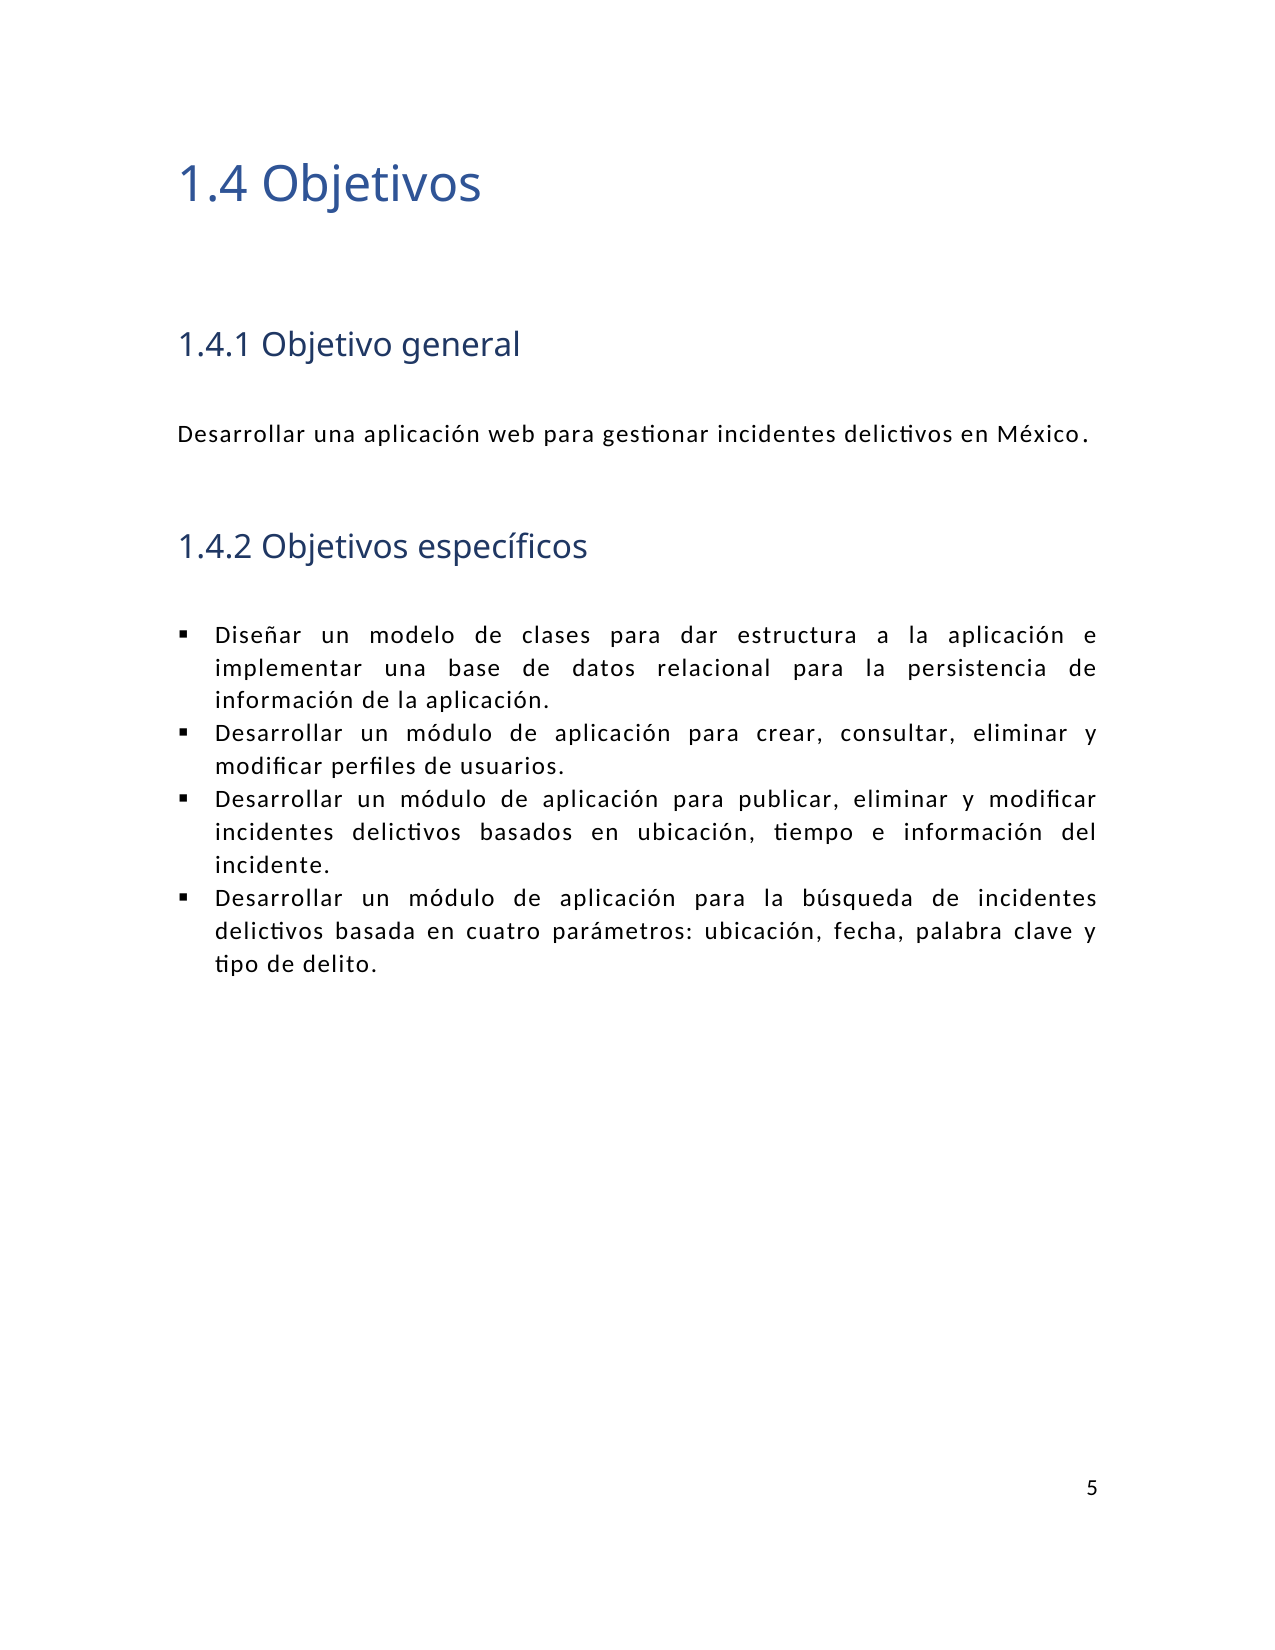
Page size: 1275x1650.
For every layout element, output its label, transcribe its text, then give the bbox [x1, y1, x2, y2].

list Desarrollar un módulo de aplicación para crear, consultar, eliminar y modificar perfiles de usuarios. [177, 718, 1098, 781]
subtitle 1.4.2 Objetivos específicos [177, 523, 1098, 568]
list Desarrollar un módulo de aplicación para publicar, eliminar y modificar incidentes delictivos basados en ubicación, tiempo e información del incidente. [177, 783, 1098, 880]
list Diseñar un modelo de clases para dar estructura a la aplicación e implementar una base de datos relacional para la persistencia de información de la aplicación. [177, 619, 1098, 715]
text Desarrollar una aplicación web para gestionar incidentes delictivos en México. [177, 416, 1098, 450]
subtitle 1.4 Objetivos [177, 148, 1098, 216]
list Desarrollar un módulo de aplicación para la búsqueda de incidentes delictivos basada en cuatro parámetros: ubicación, fecha, palabra clave y tipo de delito. [177, 882, 1098, 978]
subtitle 1.4.1 Objetivo general [177, 320, 1098, 366]
